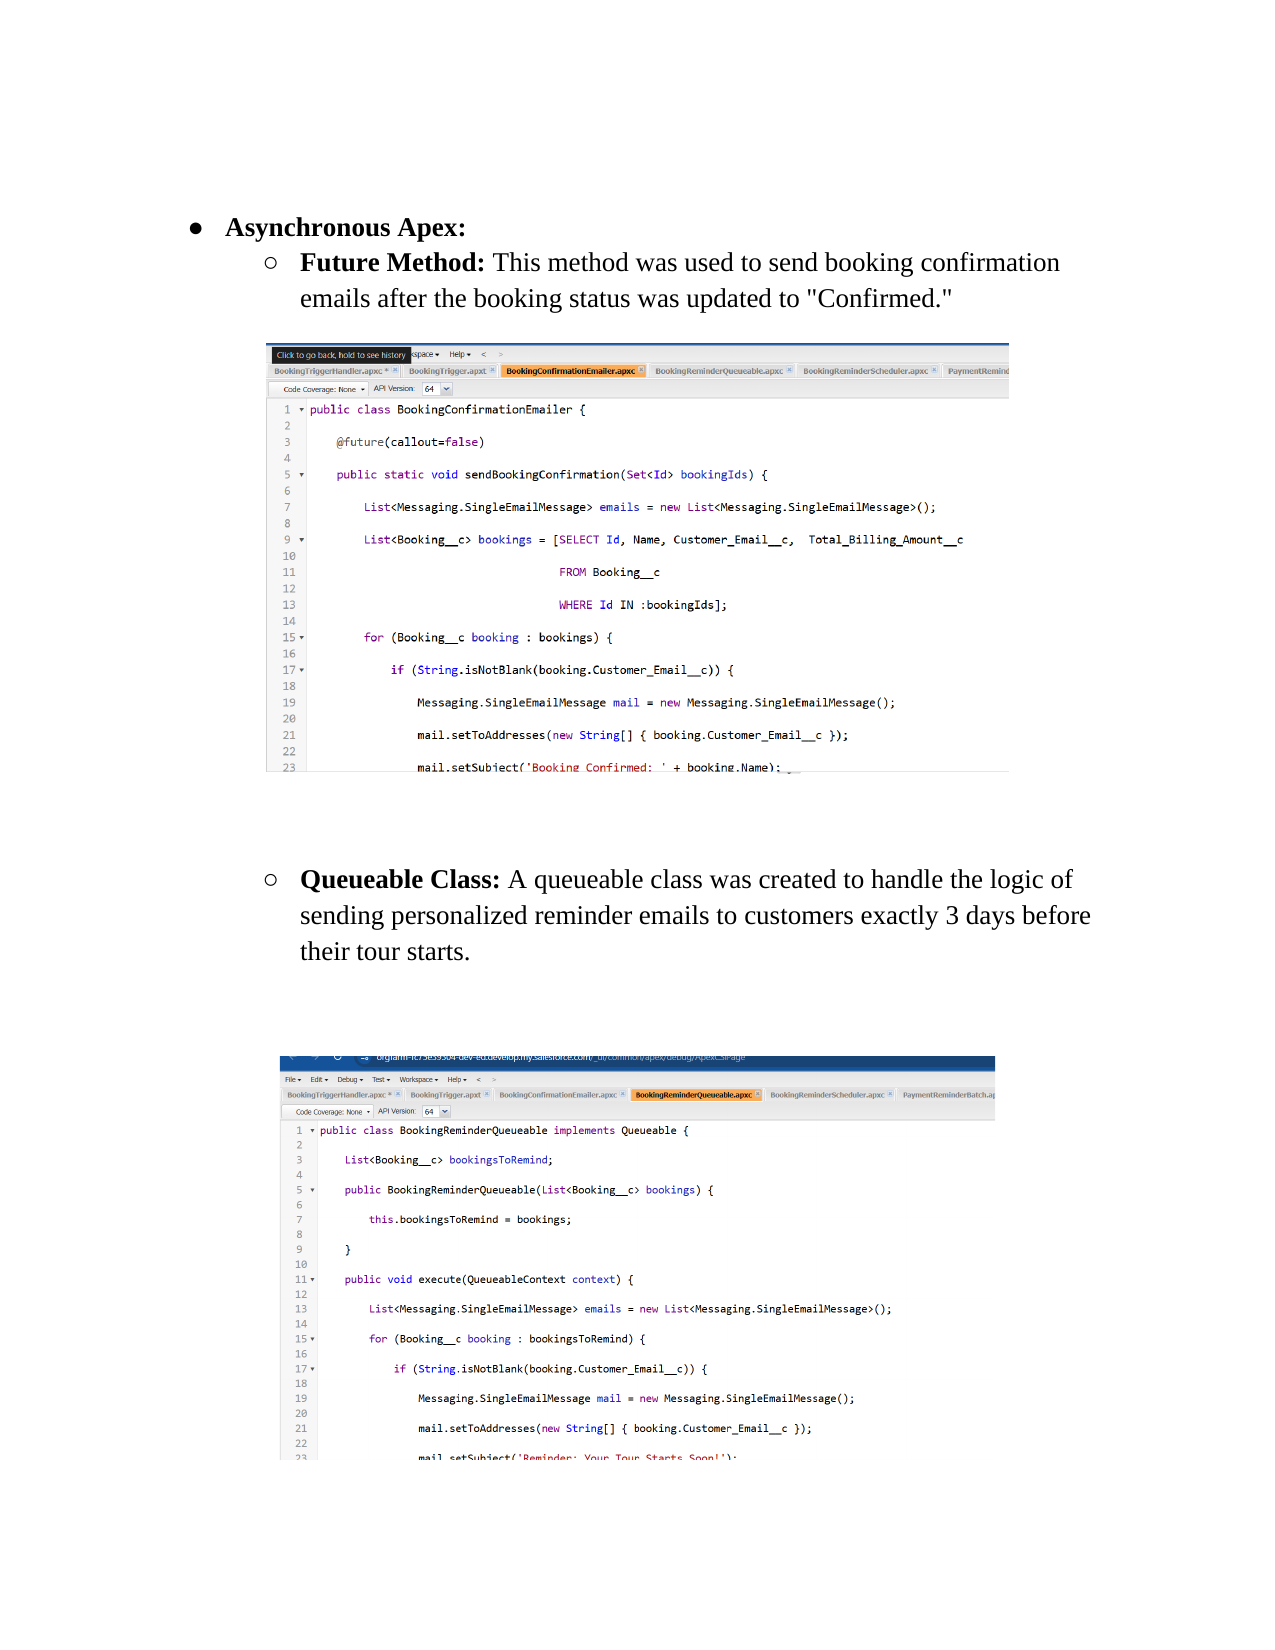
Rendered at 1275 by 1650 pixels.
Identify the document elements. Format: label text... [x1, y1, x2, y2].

list Future Method: This method was used to send booking confirmation emails after the booking status was updated to "Confirmed." [262, 246, 1125, 313]
list Asynchronous Apex: [187, 211, 1125, 242]
list Queueable Class: A queueable class was created to handle the logic of sending personalized reminder emails to customers exactly 3 days before their tour starts. [262, 863, 1125, 966]
picture [279, 1056, 996, 1460]
picture [266, 343, 1009, 774]
